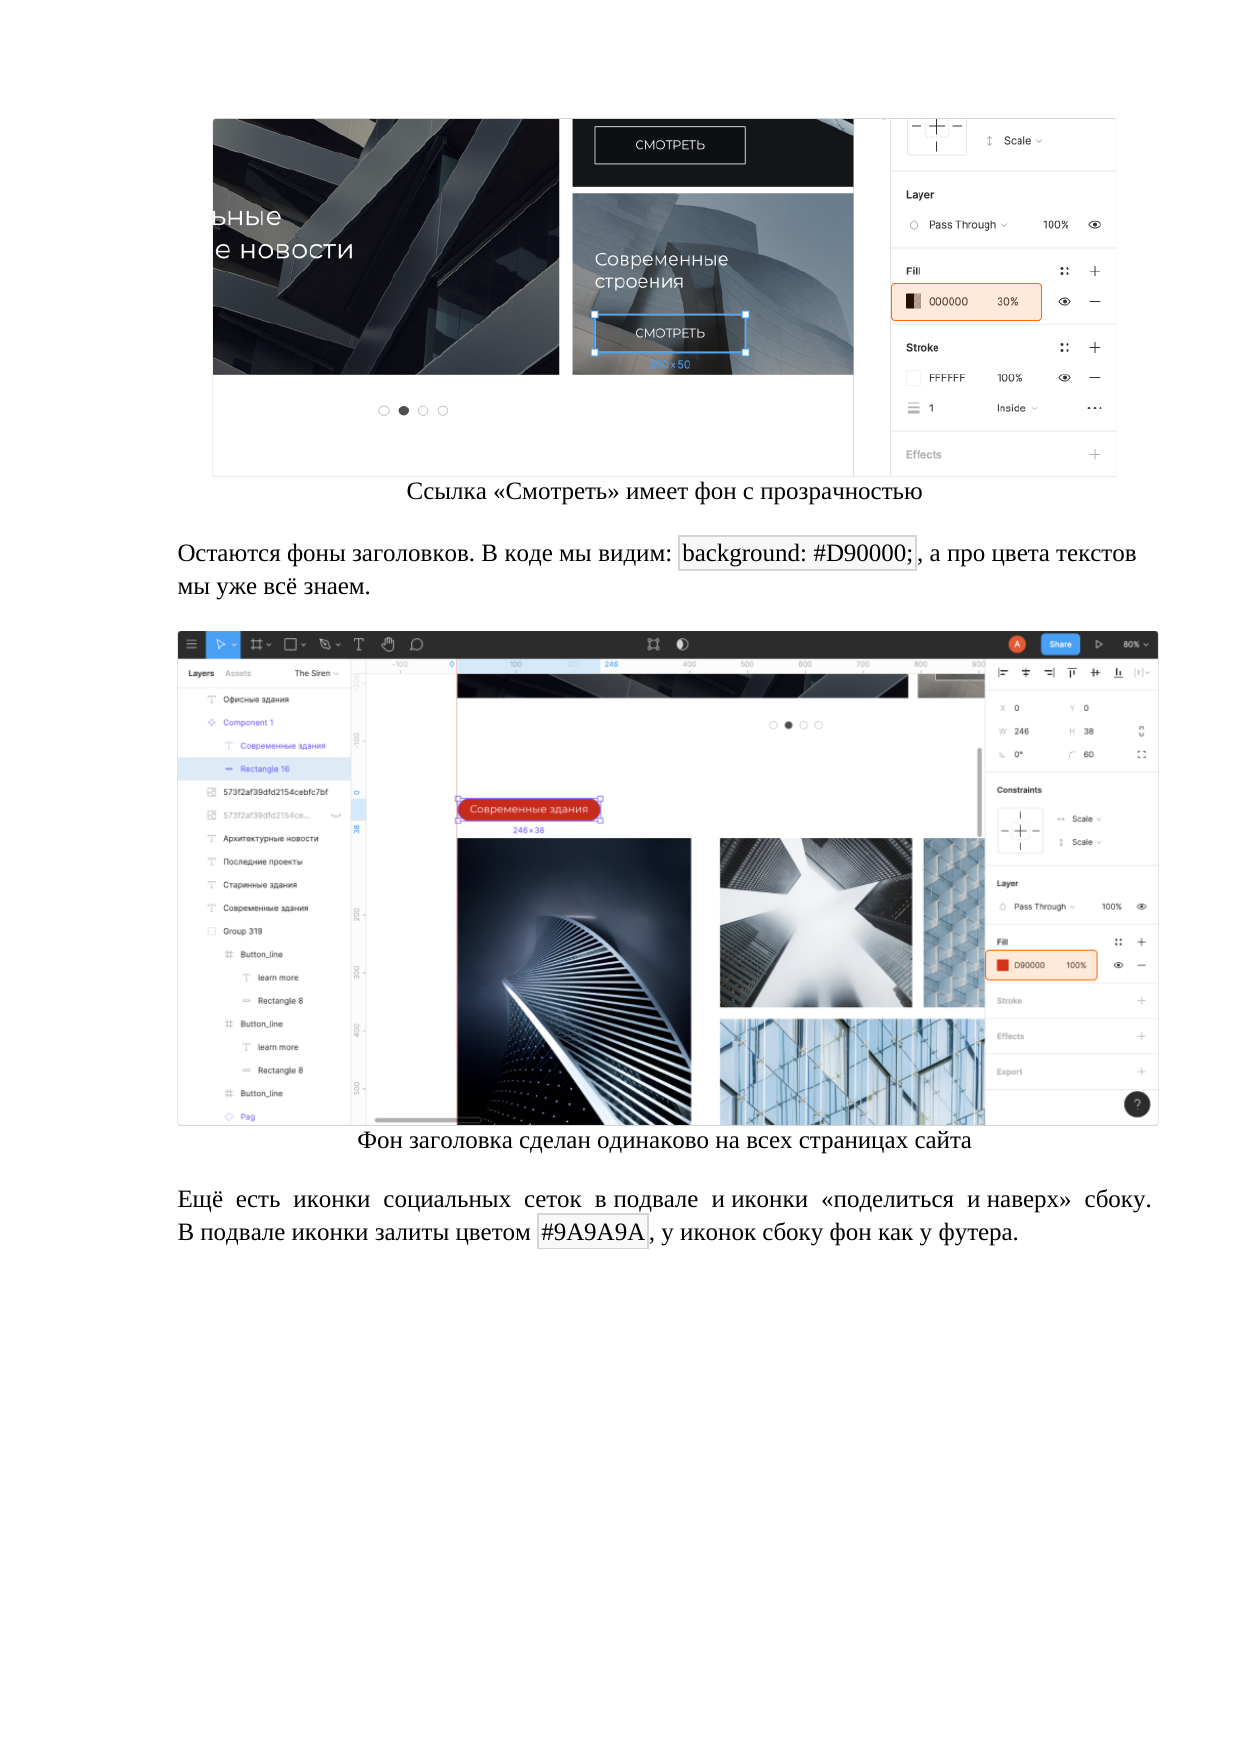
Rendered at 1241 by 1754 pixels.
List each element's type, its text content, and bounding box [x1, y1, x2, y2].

picture [212, 118, 1117, 477]
text Ещё есть иконки социальных сеток в подвале и иконки «поделиться и наверх» сбоку. В подвале иконки залиты цветом #9A9A9A, у иконок сбоку фон как у футера. [177, 1184, 1152, 1249]
text Фон заголовка сделан одинаково на всех страницах сайта [177, 1126, 1152, 1154]
text Остаются фоны заголовков. В коде мы видим: background: #D90000;, а про цвета текстов мы уже всё знаем. [177, 535, 1152, 600]
picture [177, 631, 1159, 1126]
